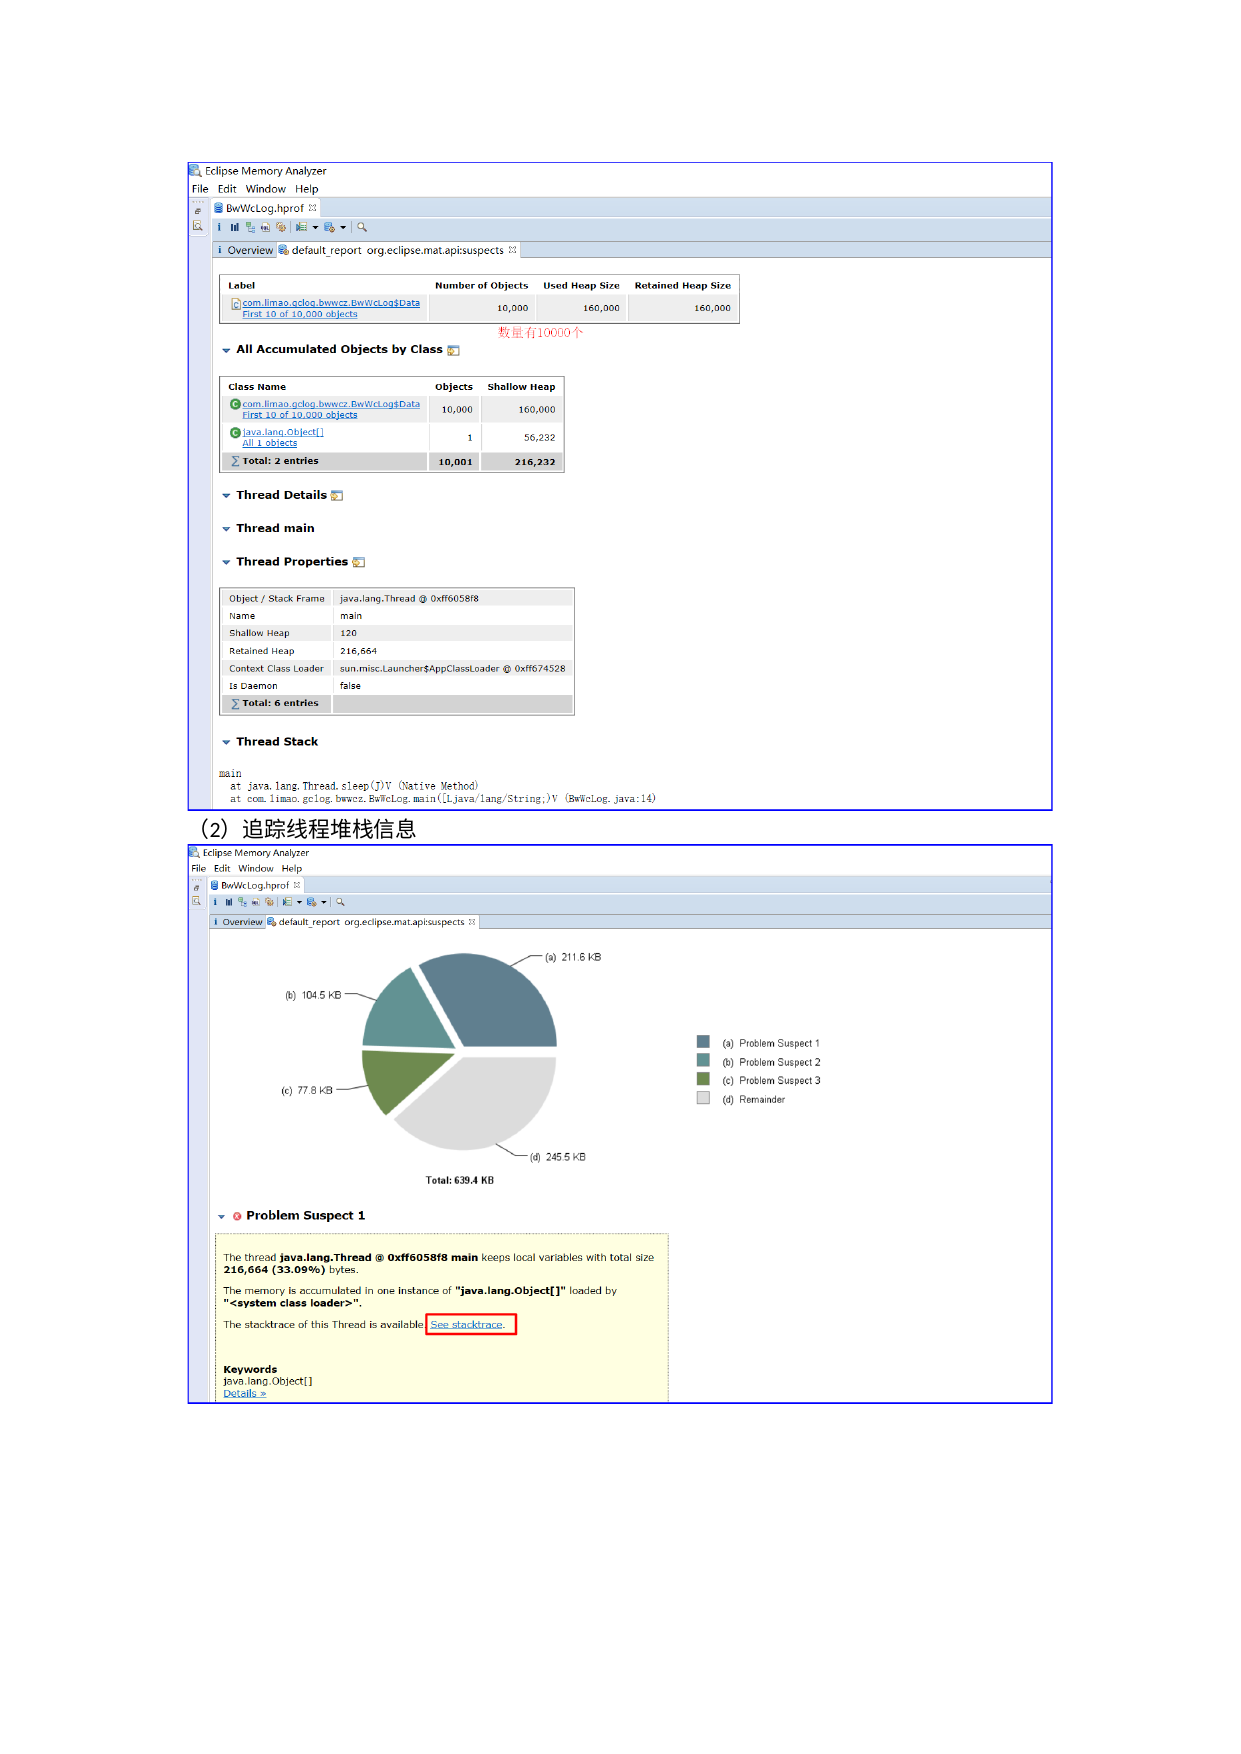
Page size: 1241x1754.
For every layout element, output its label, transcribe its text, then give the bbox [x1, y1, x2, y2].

picture [187, 162, 1053, 811]
text （2）追踪线程堆栈信息 [187, 812, 1053, 844]
picture [187, 844, 1053, 1404]
